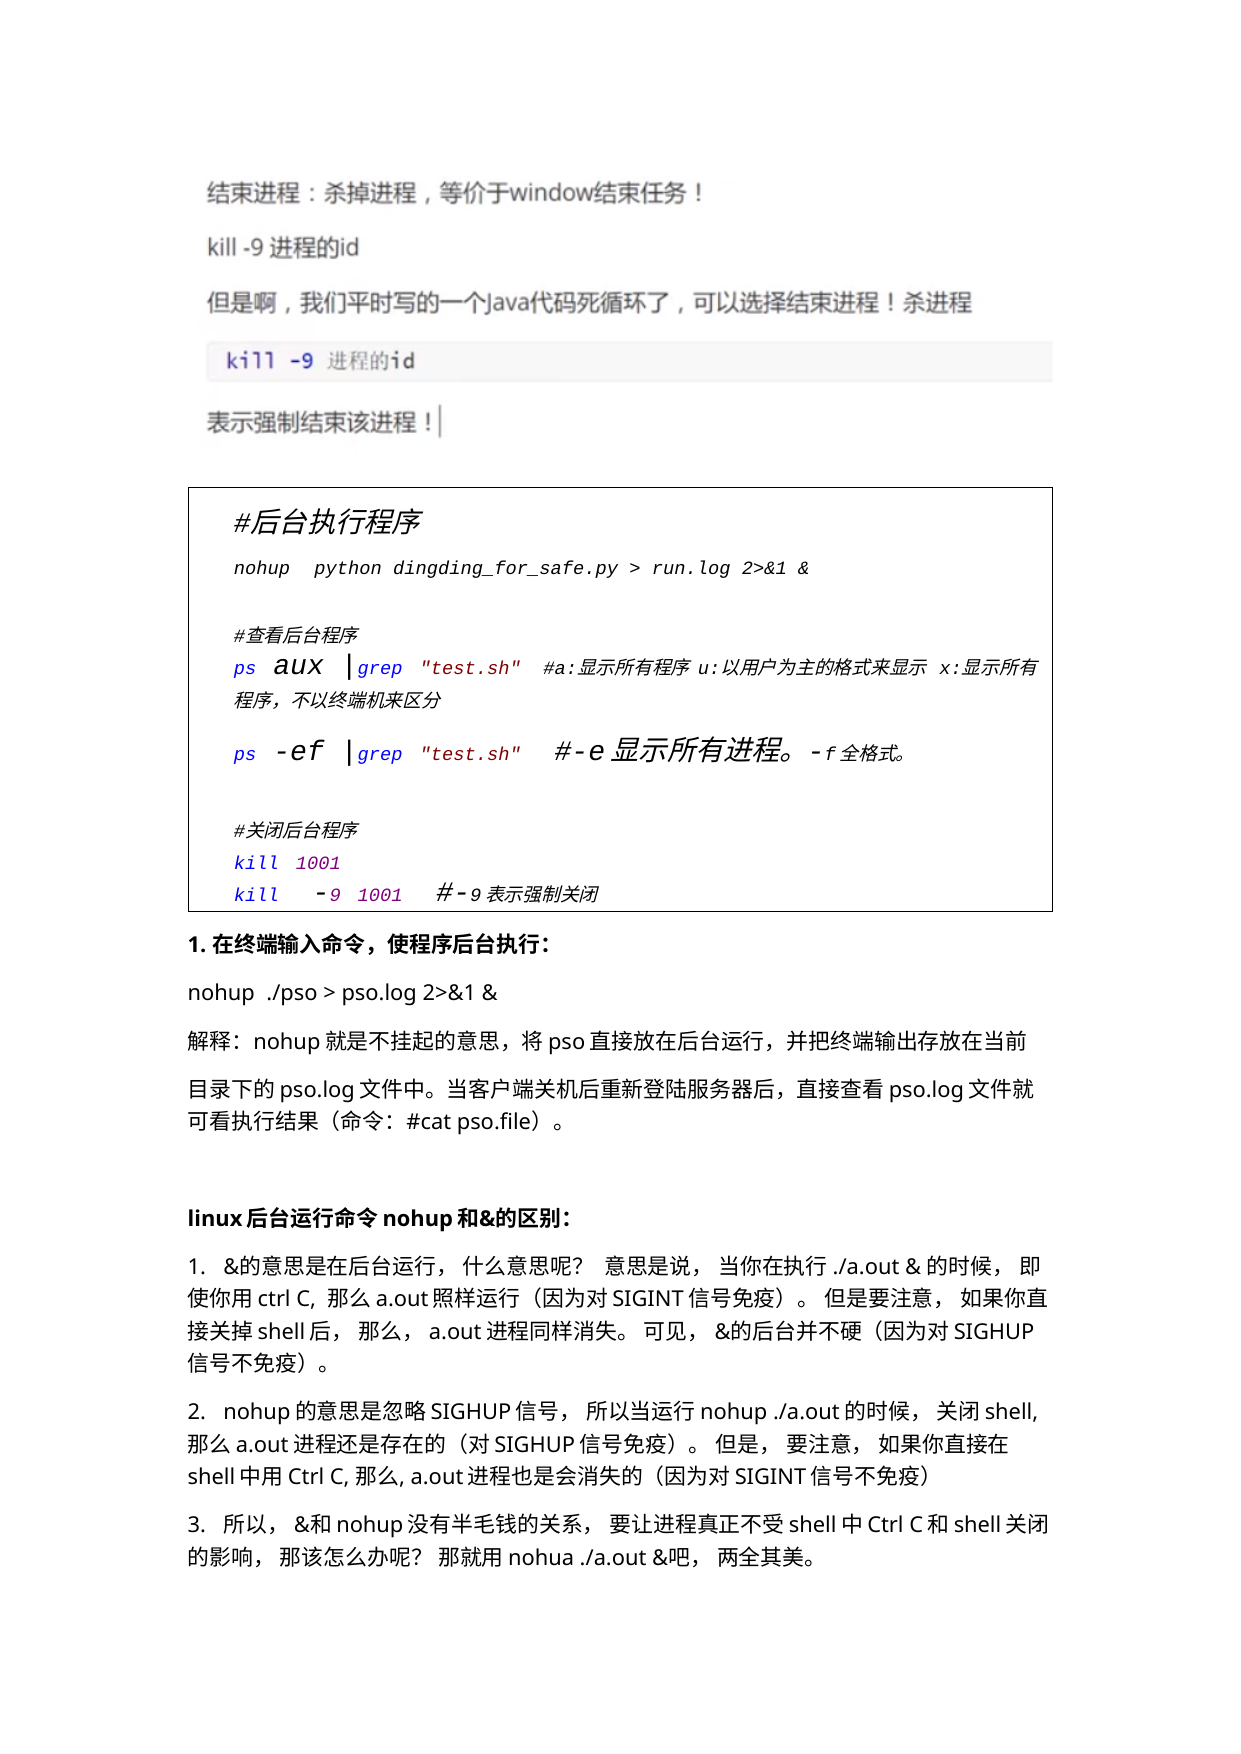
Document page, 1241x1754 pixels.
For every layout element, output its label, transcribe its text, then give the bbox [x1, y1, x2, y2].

text linux后台运行命令nohup和&的区别： [187, 1200, 1053, 1233]
text 1. 在终端输入命令，使程序后台执行： [187, 927, 1053, 960]
picture [187, 162, 1053, 459]
text 2. nohup的意思是忽略SIGHUP信号， 所以当运行nohup ./a.out的时候， 关闭shell, 那么a.out进程还是存在的（对SIGHUP信号免疫）。 但是， 要注意， 如果你直接在shell中用Ctrl C, 那么, a.out进程也是会消失的（因为对SIGINT信号不免疫） [187, 1394, 1053, 1492]
text 解释：nohup就是不挂起的意思，将pso直接放在后台运行，并把终端输出存放在当前 [187, 1023, 1053, 1056]
text nohup ./pso > pso.log 2>&1 & [187, 975, 1053, 1008]
text 3. 所以， &和nohup没有半毛钱的关系， 要让进程真正不受shell中Ctrl C和shell关闭的影响， 那该怎么办呢？ 那就用nohua ./a.out &吧， 两全其美。 [187, 1507, 1053, 1572]
text 目录下的pso.log文件中。当客户端关机后重新登陆服务器后，直接查看pso.log文件就可看执行结果（命令：#cat pso.file）。 [187, 1072, 1053, 1137]
text 1. &的意思是在后台运行， 什么意思呢？ 意思是说， 当你在执行 ./a.out & 的时候， 即使你用ctrl C, 那么a.out照样运行（因为对SIGINT信号免疫）。 但是要注意， 如果你直接关掉shell后， 那么， a.out进程同样消失。 可见， &的后台并不硬（因为对SIGHUP信号不免疫）。 [187, 1248, 1053, 1378]
table_header #后台执行程序 nohup python dingding_for_safe.py > run.log 2>&1 & #查看后台程序 ps aux |grep "test.sh" #a:显示所有程序 u:以用户为主的格式来显示 x:显示所有程序，不以终端机来区分 ps -ef |grep "test.sh" #-e显示所有进程。-f全格式。 #关闭后台程序 kill 1001 kill -9 1001 #-9表示强制关闭 [189, 488, 1052, 911]
